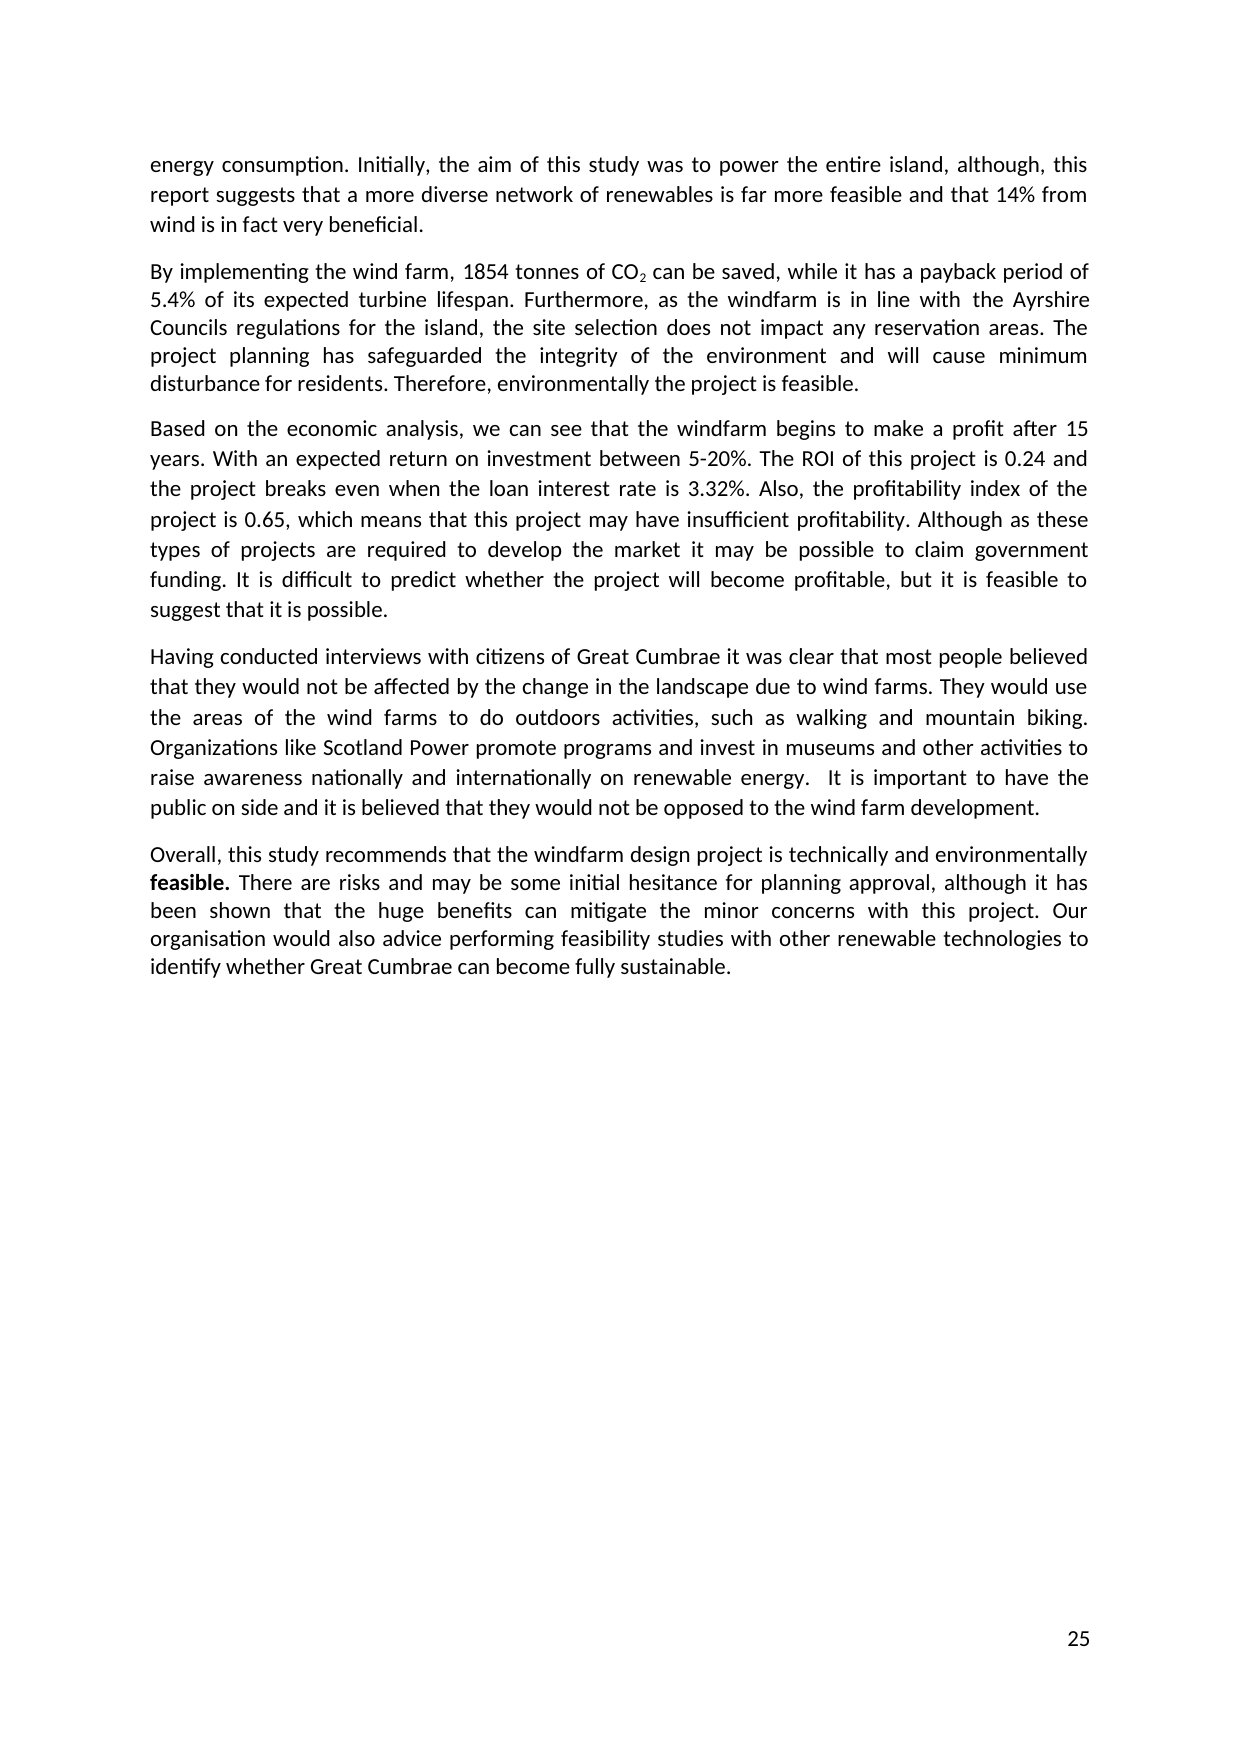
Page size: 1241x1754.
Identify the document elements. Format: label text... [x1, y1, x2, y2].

text Overall, this study recommends that the windfarm design project is technically and environmentally feasible. There are risks and may be some initial hesitance for planning approval, although it has been shown that the huge benefits can mitigate the minor concerns with this project. Our organisation would also advice performing feasibility studies with other renewable technologies to identify whether Great Cumbrae can become fully sustainable. [150, 840, 1090, 980]
text By implementing the wind farm, 1854 tonnes of CO2 can be saved, while it has a payback period of 5.4% of its expected turbine lifespan. Furthermore, as the windfarm is in line with the Ayrshire Councils regulations for the island, the site selection does not impact any reservation areas. The project planning has safeguarded the integrity of the environment and will cause minimum disturbance for residents. Therefore, environmentally the project is feasible. [150, 257, 1090, 397]
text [150, 150, 1090, 238]
text Based on the economic analysis, we can see that the windfarm begins to make a profit after 15 years. With an expected return on investment between 5-20%. The ROI of this project is 0.24 and the project breaks even when the loan interest rate is 3.32%. Also, the profitability index of the project is 0.65, which means that this project may have insufficient profitability. Although as these types of projects are required to develop the market it may be possible to claim government funding. It is difficult to predict whether the project will become profitable, but it is feasible to suggest that it is possible. [150, 414, 1090, 623]
text Having conducted interviews with citizens of Great Cumbrae it was clear that most people believed that they would not be affected by the change in the landscape due to wind farms. They would use the areas of the wind farms to do outdoors activities, such as walking and mountain biking. Organizations like Scotland Power promote programs and invest in museums and other activities to raise awareness nationally and internationally on renewable energy. It is important to have the public on side and it is believed that they would not be opposed to the wind farm development. [150, 642, 1090, 821]
